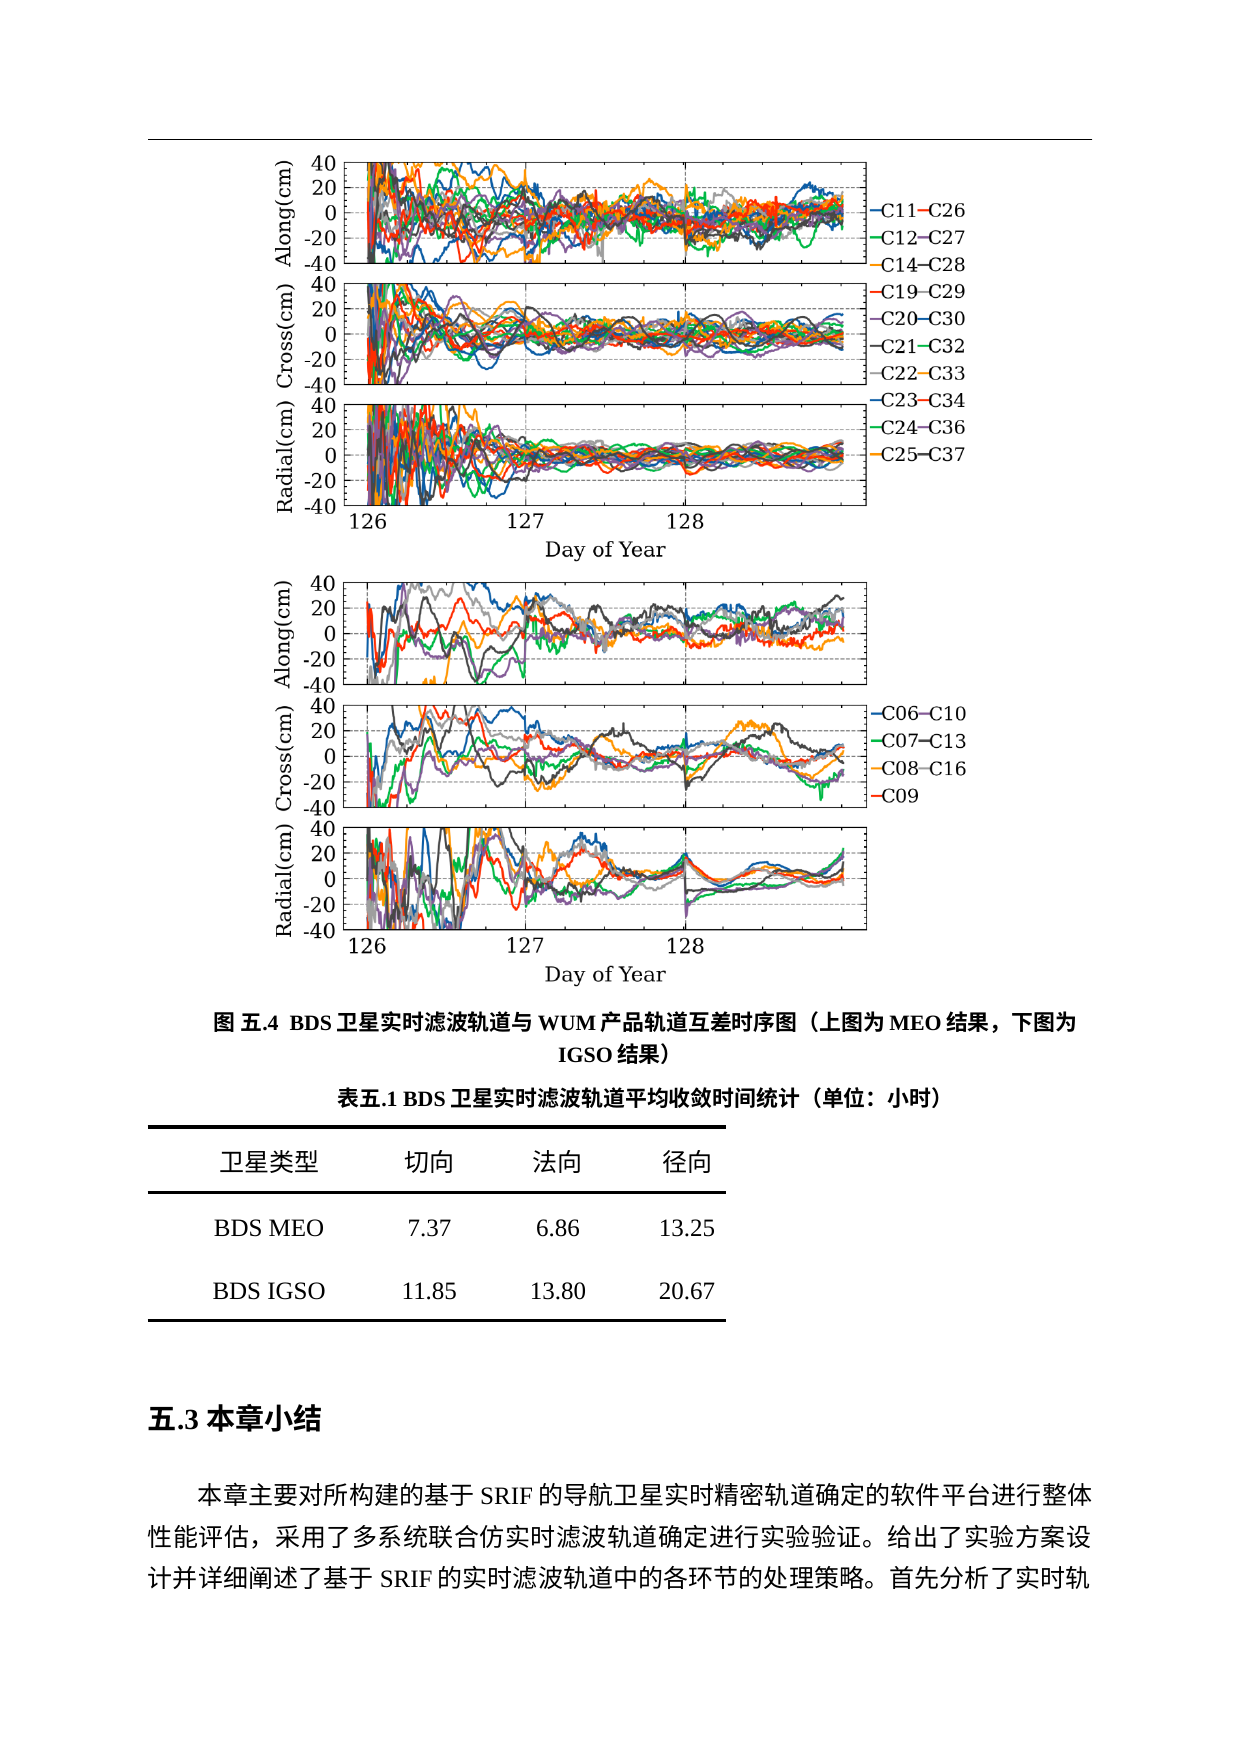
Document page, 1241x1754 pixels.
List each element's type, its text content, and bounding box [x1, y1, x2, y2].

table_header 径向 [597, 1129, 726, 1191]
table_cell 13.25 [597, 1194, 726, 1257]
table_cell 13.80 [468, 1257, 597, 1319]
table_cell 6.86 [468, 1194, 597, 1257]
text BDS卫星实时滤波轨道与WUM产品轨道互差时序图（上图为MEO结果，下图为IGSO结果） [148, 1005, 1092, 1069]
subtitle 本章小结 [148, 1395, 1092, 1437]
table_header 切向 [340, 1129, 468, 1191]
table_cell BDS MEO [148, 1194, 340, 1257]
table_header 卫星类型 [148, 1129, 340, 1191]
table_cell BDS IGSO [148, 1257, 340, 1319]
text BDS卫星实时滤波轨道平均收敛时间统计（单位：小时） [148, 1081, 1092, 1113]
picture [266, 147, 974, 993]
table_header 法向 [468, 1129, 597, 1191]
table_cell 20.67 [597, 1257, 726, 1319]
table_cell 7.37 [340, 1194, 468, 1257]
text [148, 1471, 1092, 1596]
table_cell 11.85 [340, 1257, 468, 1319]
